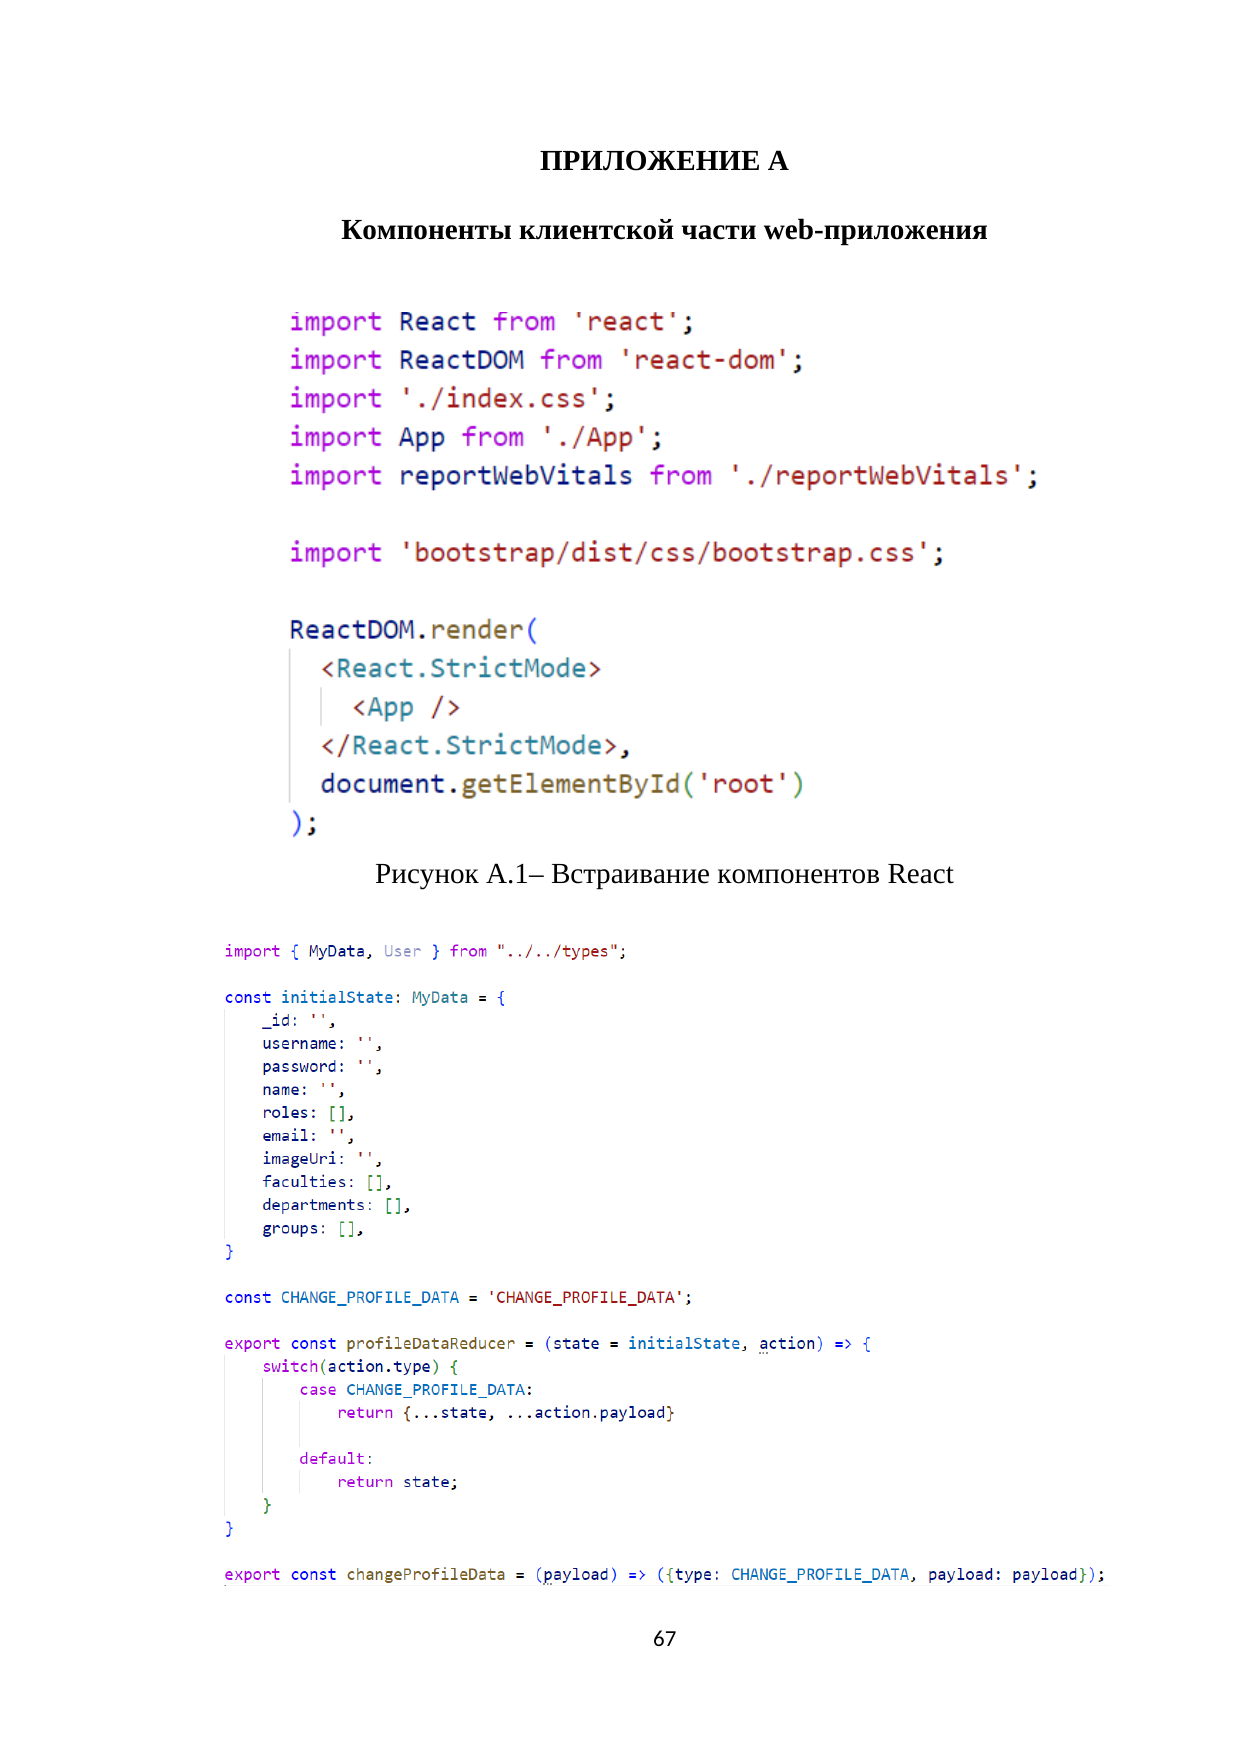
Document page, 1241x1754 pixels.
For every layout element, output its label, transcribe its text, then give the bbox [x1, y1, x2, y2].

text Рисунок А.1– Встраивание компонентов React [177, 856, 1152, 890]
picture [282, 312, 1047, 843]
subtitle ПРИЛОЖЕНИЕ А [177, 143, 1152, 177]
picture [219, 940, 1110, 1586]
text Компоненты клиентской части web-приложения [177, 212, 1152, 245]
